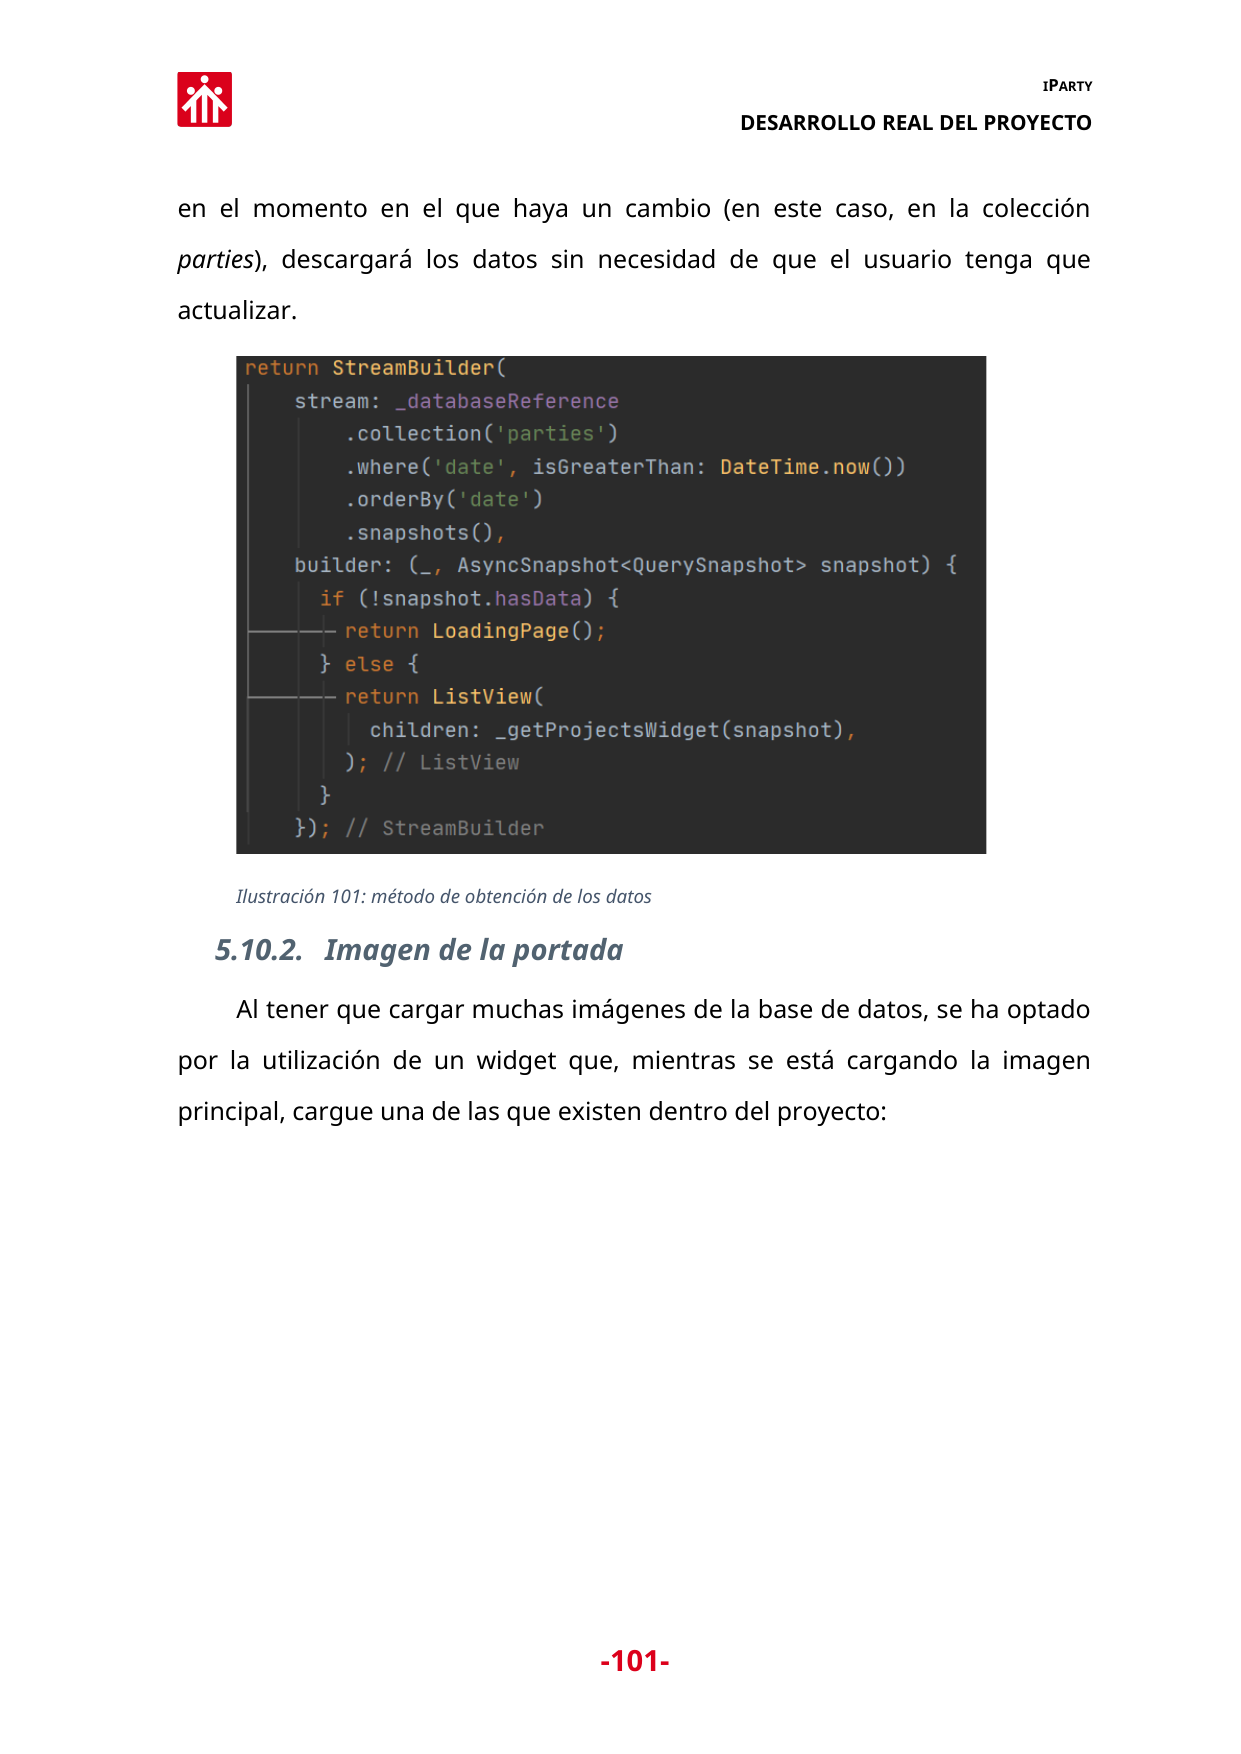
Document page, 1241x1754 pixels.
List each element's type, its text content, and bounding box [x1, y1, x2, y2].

text Al tener que cargar muchas imágenes de la base de datos, se ha optado por la utilización de un widget que, mientras se está cargando la imagen principal, cargue una de las que existen dentro del proyecto: [177, 992, 1092, 1128]
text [177, 191, 1092, 327]
subtitle Imagen de la portada [215, 929, 1092, 969]
picture [236, 356, 987, 854]
picture [177, 72, 232, 127]
